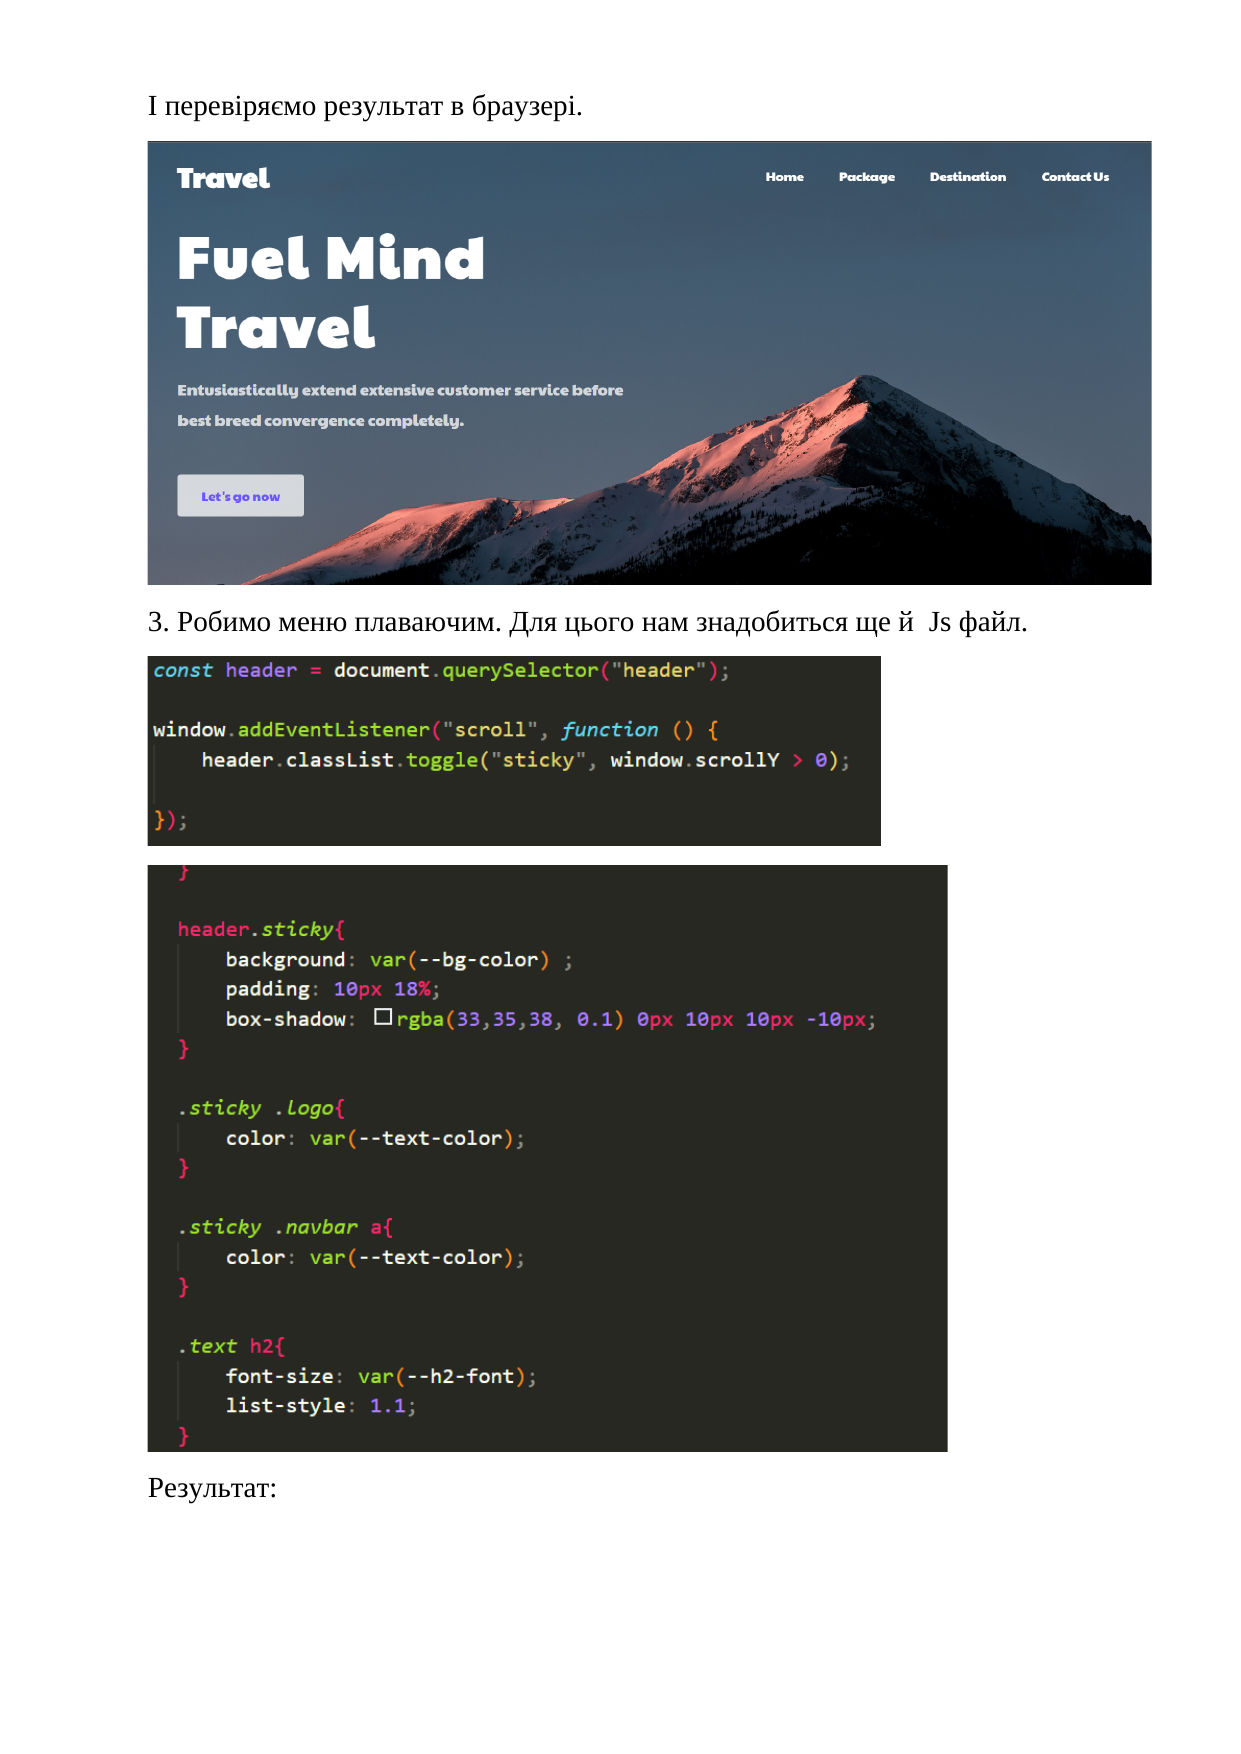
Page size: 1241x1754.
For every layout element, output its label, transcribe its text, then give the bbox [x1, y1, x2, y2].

picture [147, 865, 948, 1452]
text І перевіряємо результат в браузері. [148, 88, 1152, 122]
picture [147, 141, 1152, 585]
text 3. Робимо меню плаваючим. Для цього нам знадобиться ще й Js файл. [148, 604, 1152, 637]
text Результат: [148, 1471, 1152, 1504]
picture [147, 656, 881, 846]
